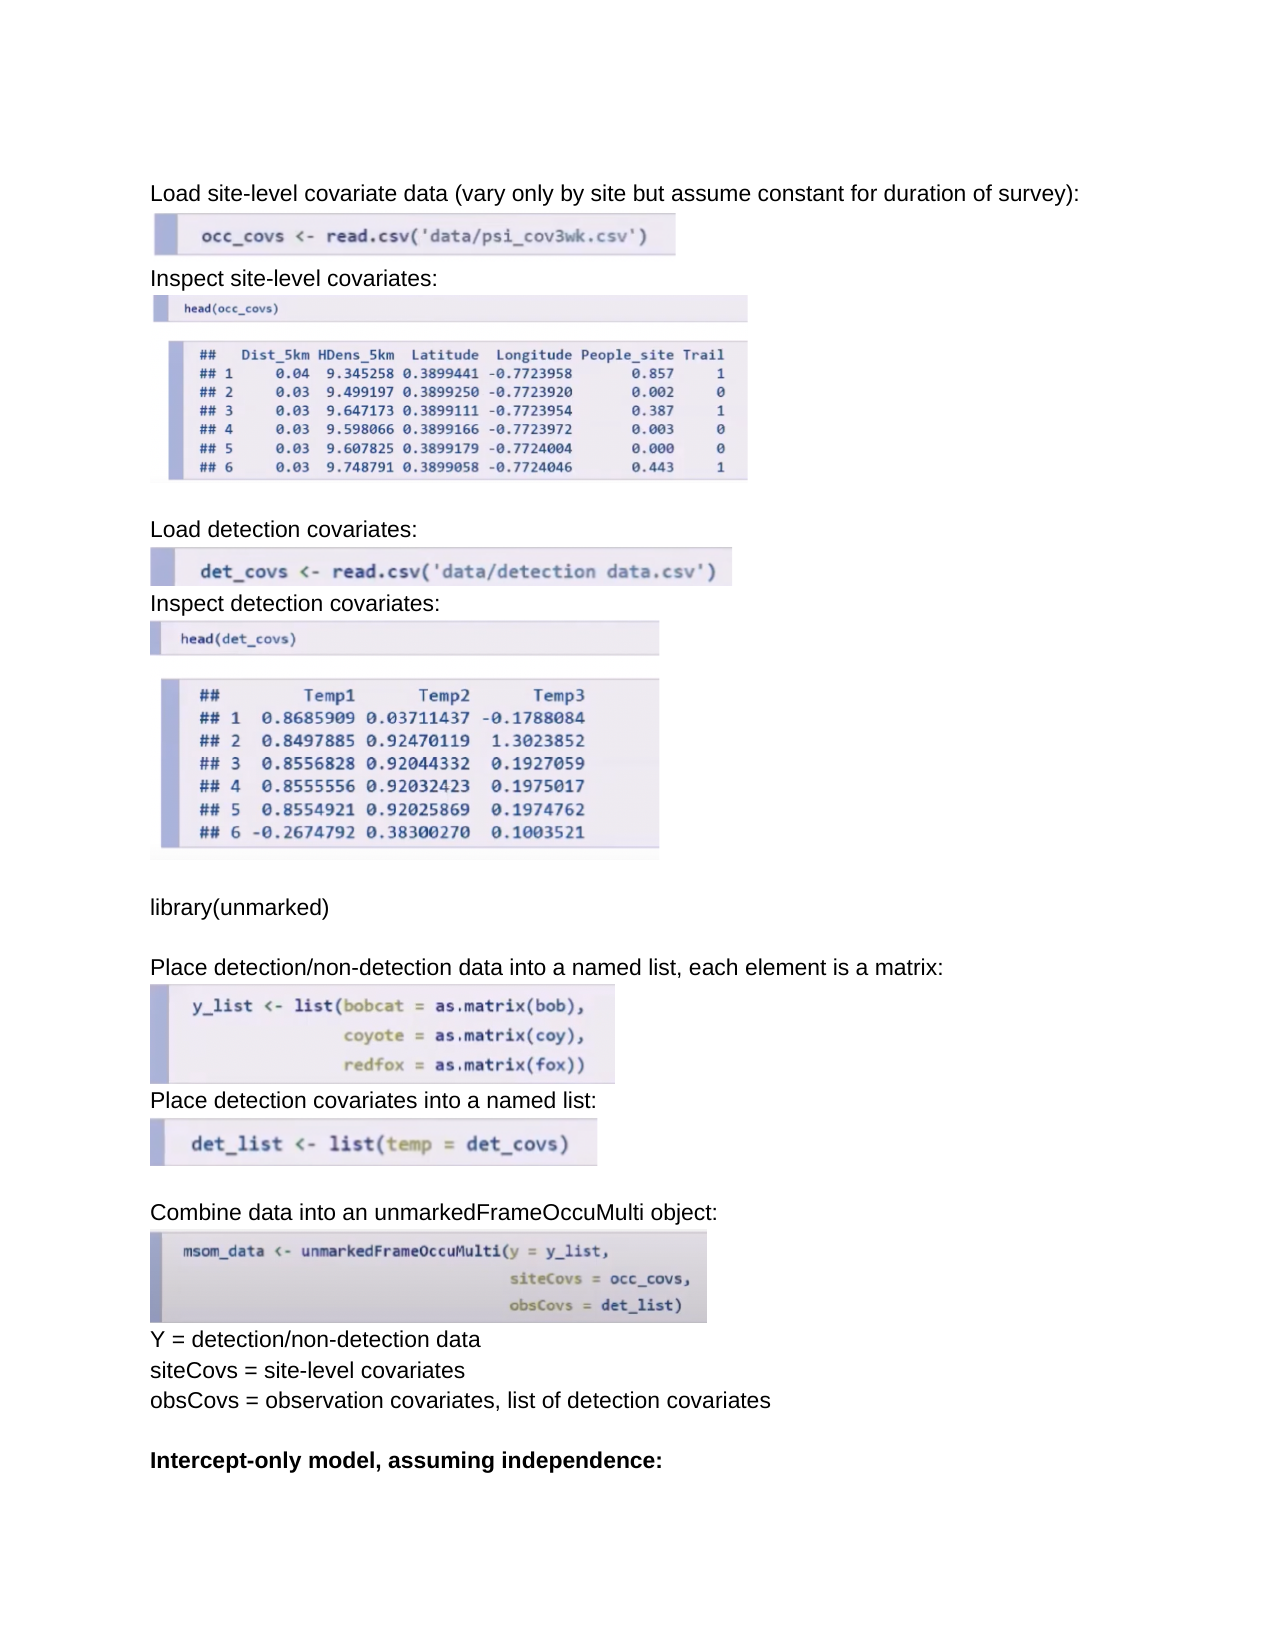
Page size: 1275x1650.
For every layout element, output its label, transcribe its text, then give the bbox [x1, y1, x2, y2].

picture [150, 295, 748, 483]
text Load detection covariates: [150, 516, 1125, 543]
text Combine data into an unmarkedFrameOccuMulti object: [150, 1199, 1125, 1226]
text Intercept-only model, assuming independence: [150, 1447, 1125, 1473]
text Place detection/non-detection data into a named list, each element is a matrix: [150, 954, 1125, 980]
picture [150, 984, 615, 1084]
picture [150, 1117, 598, 1166]
text siteCovs = site-level covariates [150, 1357, 1125, 1383]
text Load site-level covariate data (vary only by site but assume constant for duration of survey): [150, 180, 1125, 207]
text Y = detection/non-detection data [150, 1326, 1125, 1353]
text Inspect detection covariates: [150, 589, 1125, 616]
text obsCovs = observation covariates, list of detection covariates [150, 1387, 1125, 1413]
picture [150, 210, 676, 262]
text Inspect site-level covariates: [150, 265, 1125, 292]
text Place detection covariates into a named list: [150, 1087, 1125, 1114]
text library(unmarked) [150, 894, 1125, 920]
picture [150, 1229, 707, 1323]
picture [150, 546, 733, 586]
picture [150, 619, 660, 860]
